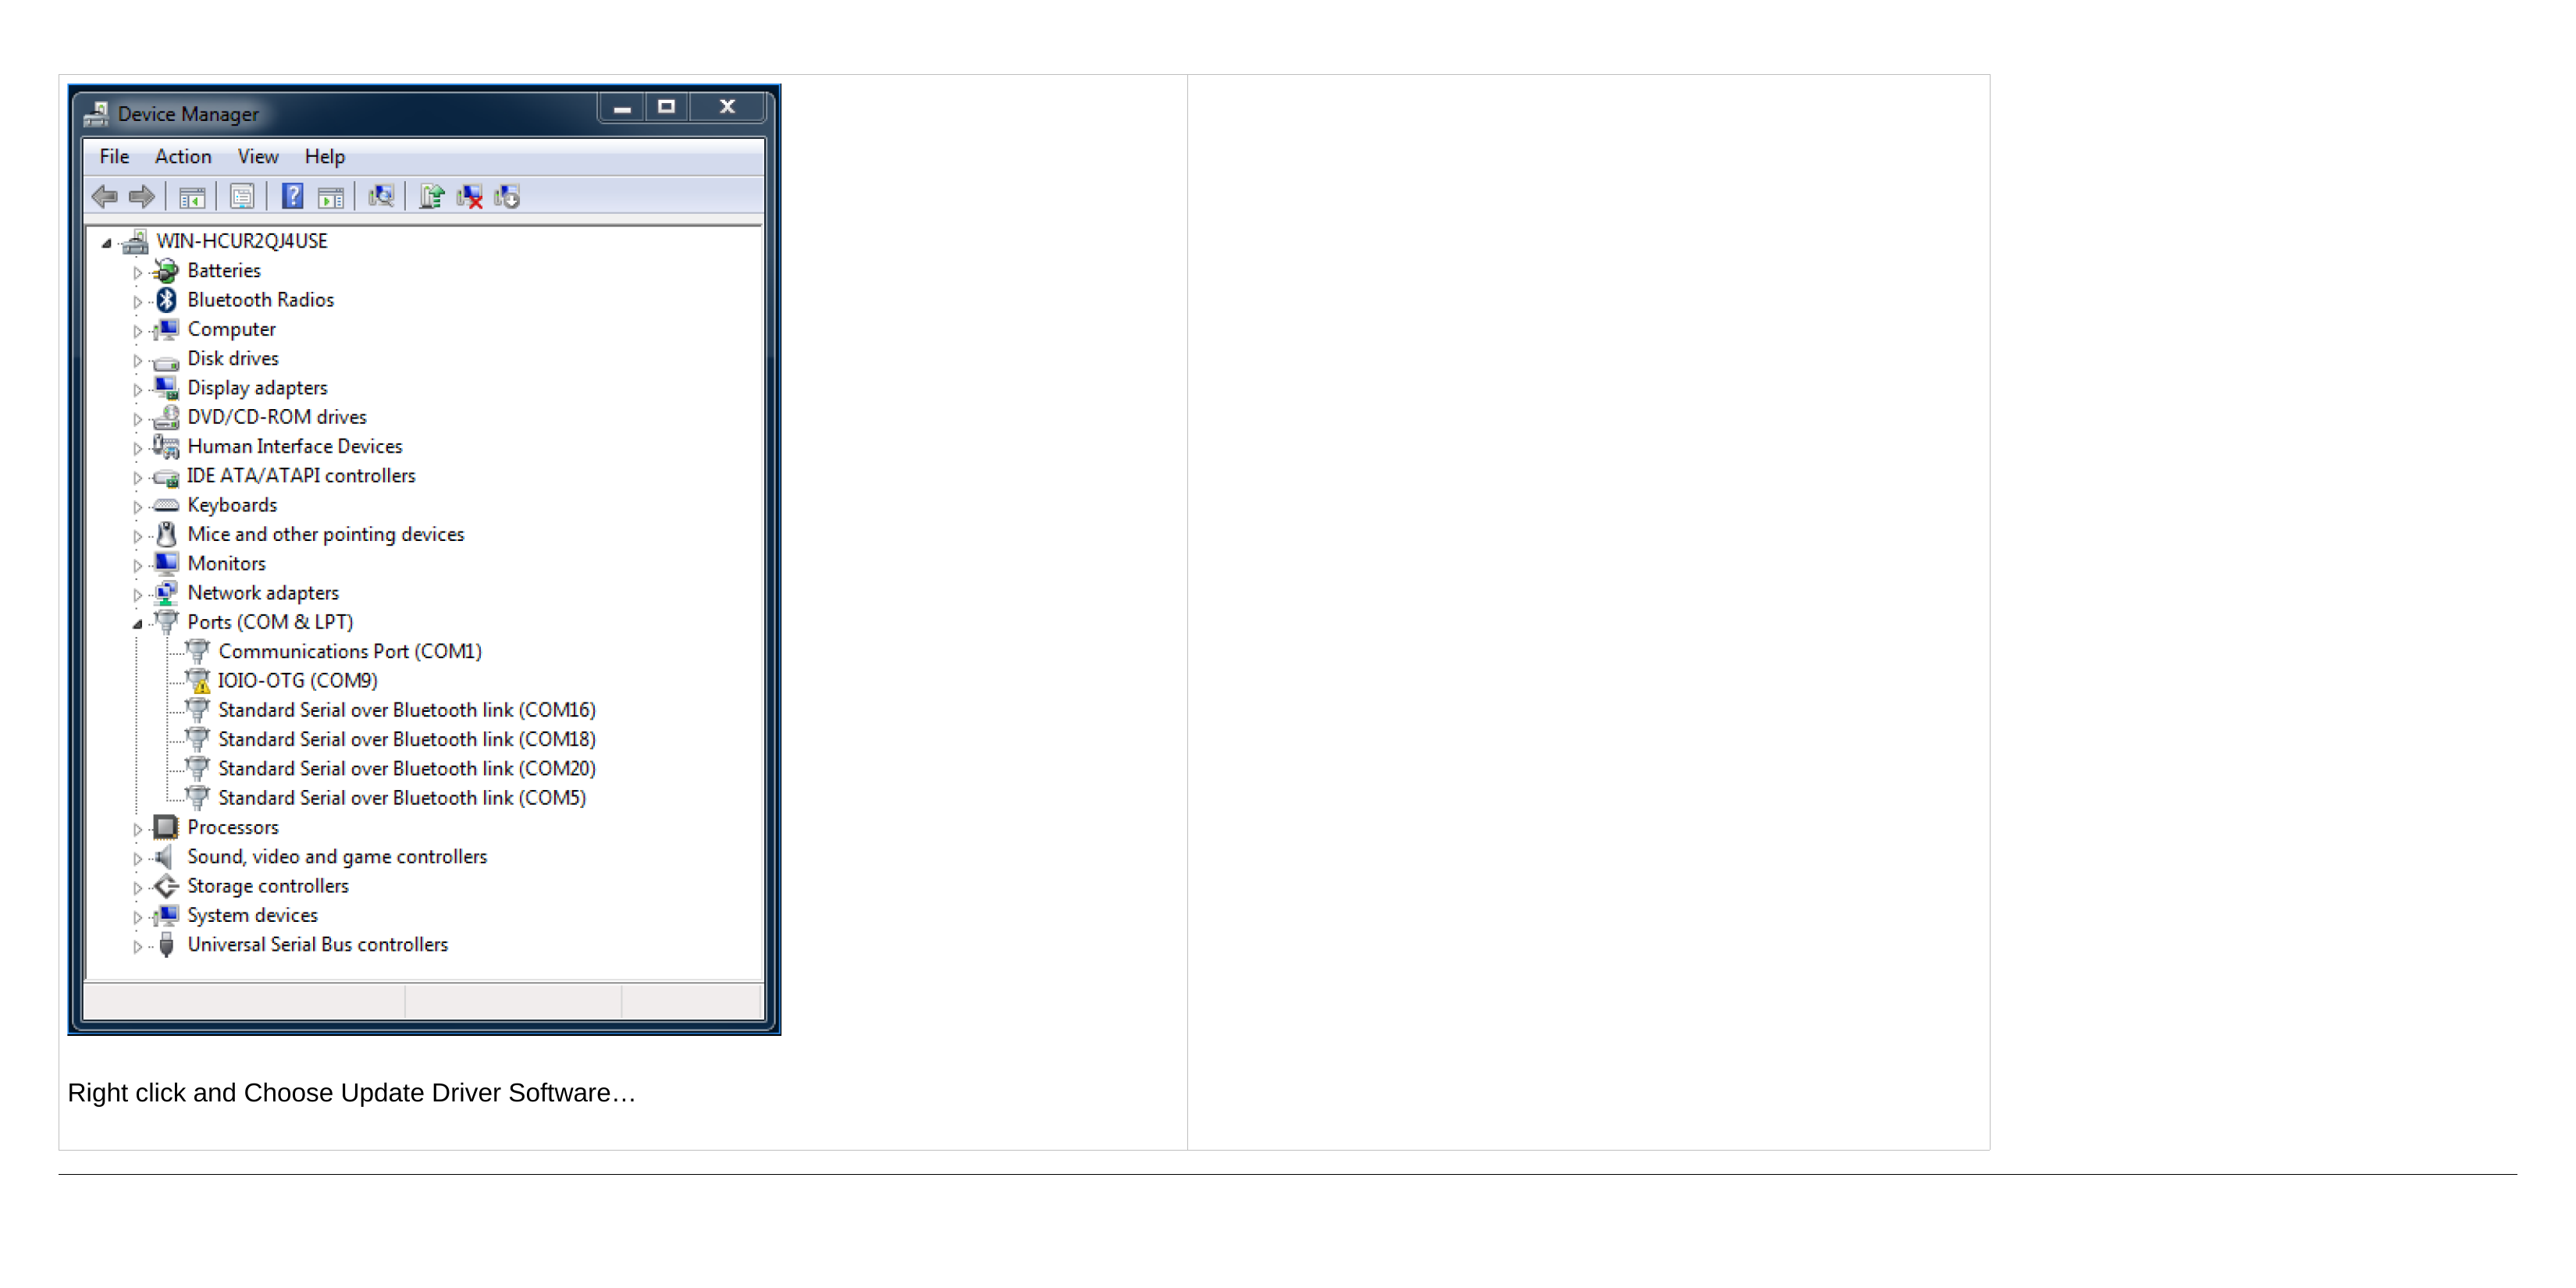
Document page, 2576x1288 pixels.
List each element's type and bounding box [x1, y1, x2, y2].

table_cell [59, 75, 1187, 1150]
picture [67, 84, 782, 1036]
table_cell [1188, 75, 1990, 1150]
